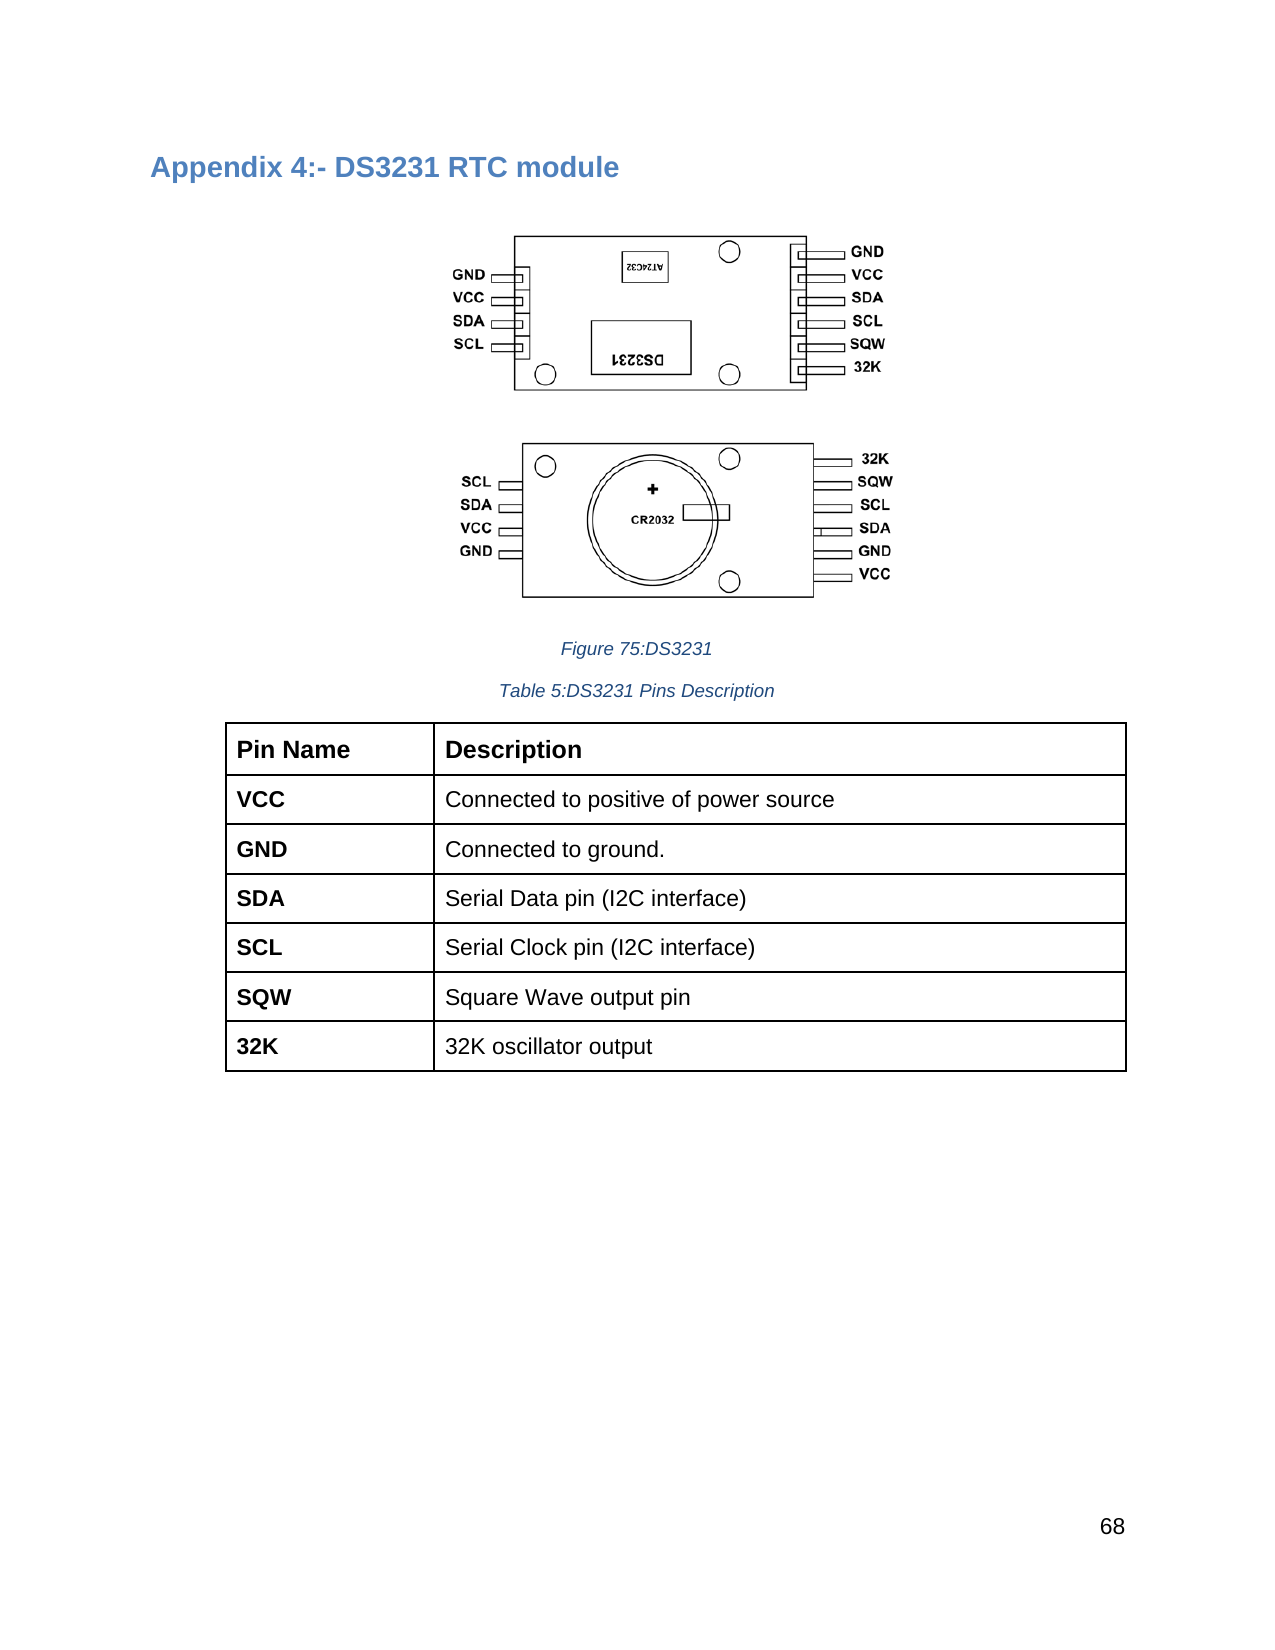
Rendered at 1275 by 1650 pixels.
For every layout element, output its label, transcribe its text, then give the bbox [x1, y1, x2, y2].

picture [416, 213, 934, 625]
table_cell Serial Clock pin (I2C interface) [435, 924, 1125, 971]
table_cell Square Wave output pin [435, 973, 1125, 1020]
table_cell Connected to ground. [435, 825, 1125, 872]
table_cell Serial Data pin (I2C interface) [435, 875, 1125, 922]
table_cell SDA [227, 875, 433, 922]
table_header Description [435, 724, 1125, 774]
table_header Pin Name [227, 724, 433, 774]
table_cell 32K [227, 1022, 433, 1069]
table_cell VCC [227, 776, 433, 823]
subtitle Appendix 4:- DS3231 RTC module [150, 150, 1125, 183]
table_cell GND [227, 825, 433, 872]
table_cell SCL [227, 924, 433, 971]
table_cell SQW [227, 973, 433, 1020]
table_cell Connected to positive of power source [435, 776, 1125, 823]
table_cell 32K oscillator output [435, 1022, 1125, 1069]
